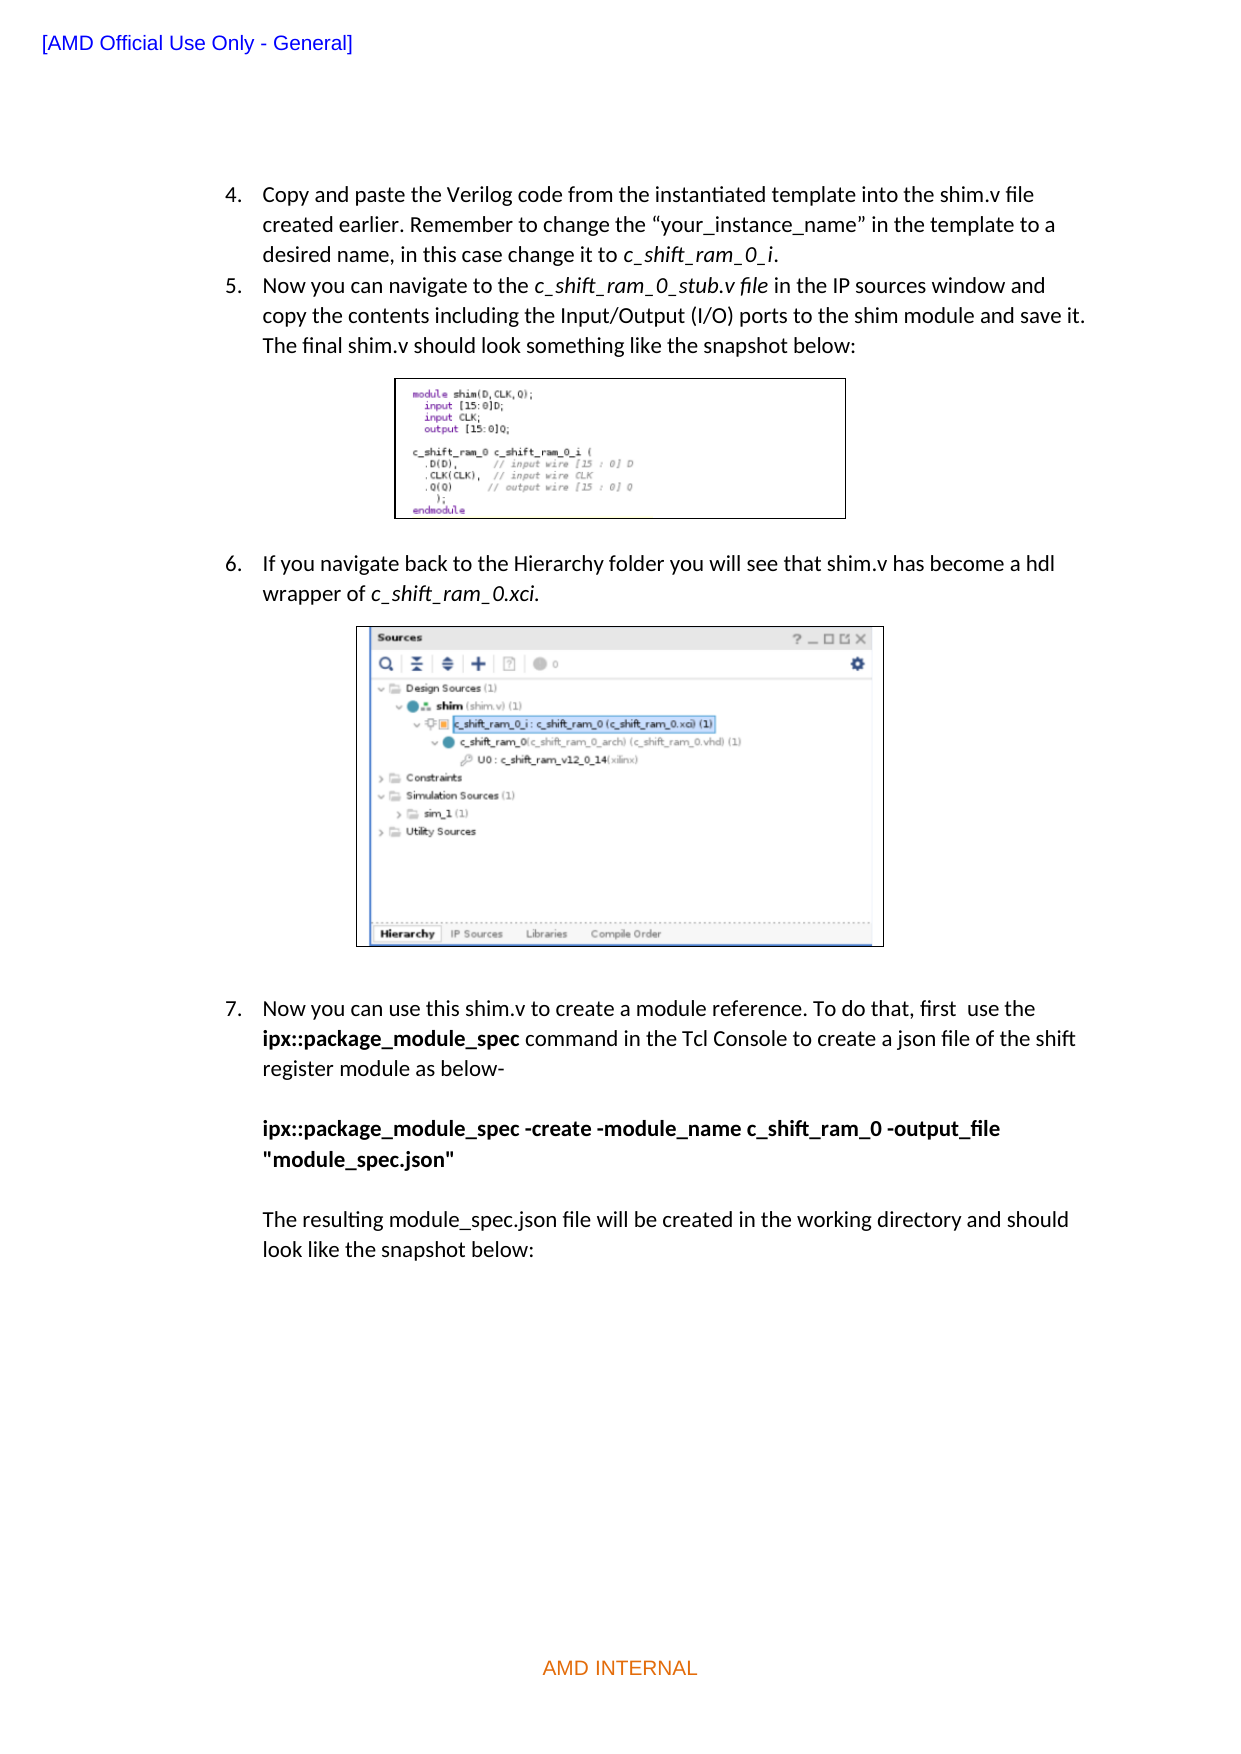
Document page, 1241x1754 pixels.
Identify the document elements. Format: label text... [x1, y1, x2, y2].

table_header [653, 379, 845, 518]
list Copy and paste the Verilog code from the instantiated template into the shim.v file created earlier. Remember to change the “your_instance_name” in the template to a desired name, in this case change it to c_shift_ram_0_i. [225, 180, 1090, 269]
table_header [396, 379, 406, 518]
list Now you can navigate to the c_shift_ram_0_stub.v file in the IP sources window and copy the contents including the Input/Output (I/O) ports to the shim module and save it. [225, 271, 1090, 329]
picture [406, 379, 653, 518]
table_header [873, 627, 883, 946]
list If you navigate back to the Hierarchy folder you will see that shim.v has become a hdl wrapper of c_shift_ram_0.xci. [225, 549, 1090, 607]
table_header [357, 627, 368, 946]
picture [368, 627, 873, 946]
list Now you can use this shim.v to create a module reference. To do that, first use the ipx::package_module_spec command in the Tcl Console to create a json file of the shift register module as below- ipx::package_module_spec -create -module_name c_shift_ram_0 -output_file "module_spec.json" The resulting module_spec.json file will be created in the working directory and should look like the snapshot below: [225, 994, 1090, 1263]
list The final shim.v should look something like the snapshot below: [262, 331, 1090, 359]
